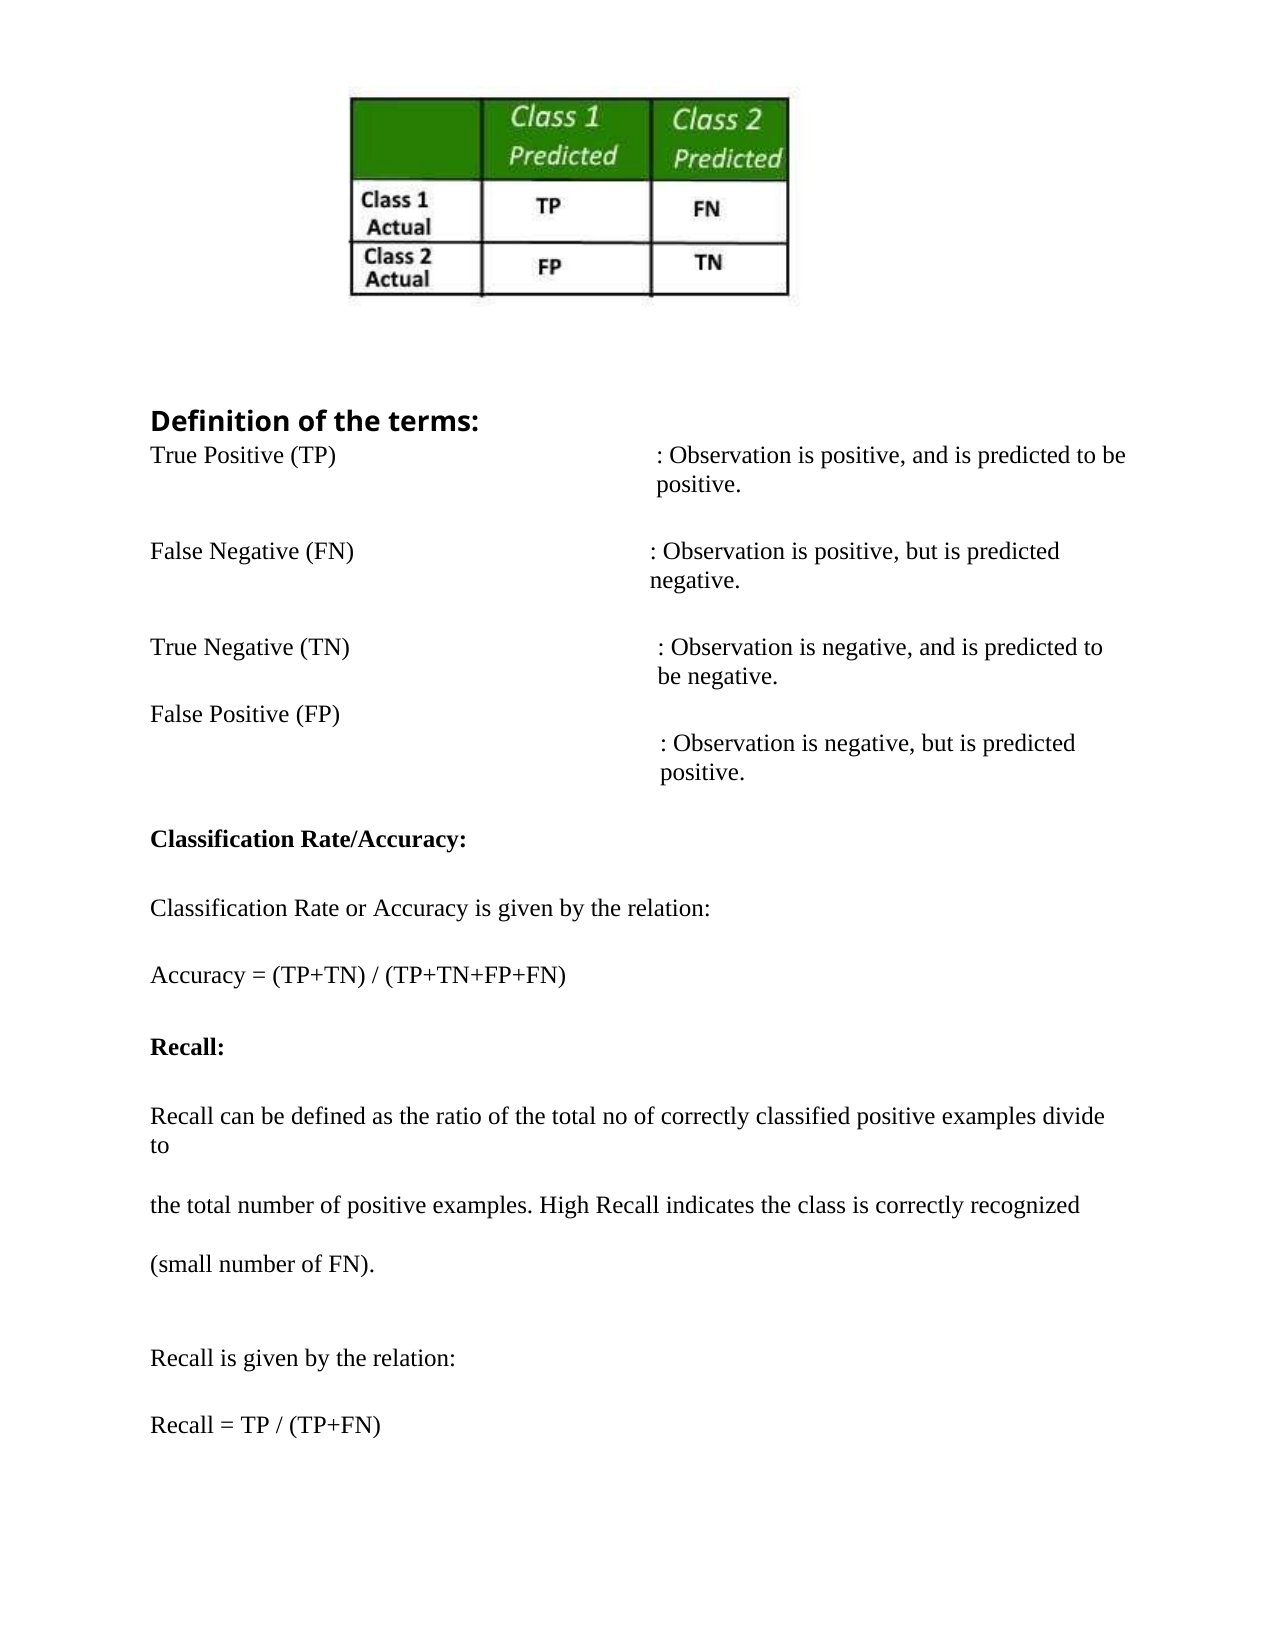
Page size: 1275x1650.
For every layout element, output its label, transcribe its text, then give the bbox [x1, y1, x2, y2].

text Accuracy = (TP+TN) / (TP+TN+FP+FN) [150, 961, 1127, 989]
text Recall = TP / (TP+FN) [150, 1410, 1127, 1439]
picture [300, 38, 874, 400]
text : Observation is negative, but is predicted positive. [660, 728, 1127, 786]
text Classification Rate/Accuracy: [150, 824, 1127, 853]
text : Observation is negative, and is predicted to be negative. [657, 632, 1127, 689]
text : Observation is positive, and is predicted to be positive. [656, 440, 1127, 498]
text True Positive (TP) [150, 440, 627, 469]
text Recall is given by the relation: [150, 1343, 1127, 1372]
text : Observation is positive, but is predicted negative. [649, 536, 1127, 593]
text the total number of positive examples. High Recall indicates the class is correctly recognized [150, 1190, 1127, 1218]
text False Positive (FP) [150, 699, 627, 728]
text Recall: [150, 1032, 1127, 1061]
text Recall can be defined as the ratio of the total no of correctly classified positive examples divide to [150, 1101, 1127, 1159]
text True Negative (TN) [150, 632, 627, 661]
text Classification Rate or Accuracy is given by the relation: [150, 893, 1127, 922]
text Definition of the terms: [150, 402, 1127, 440]
text False Negative (FN) [150, 536, 627, 565]
text (small number of FN). [150, 1249, 1127, 1278]
